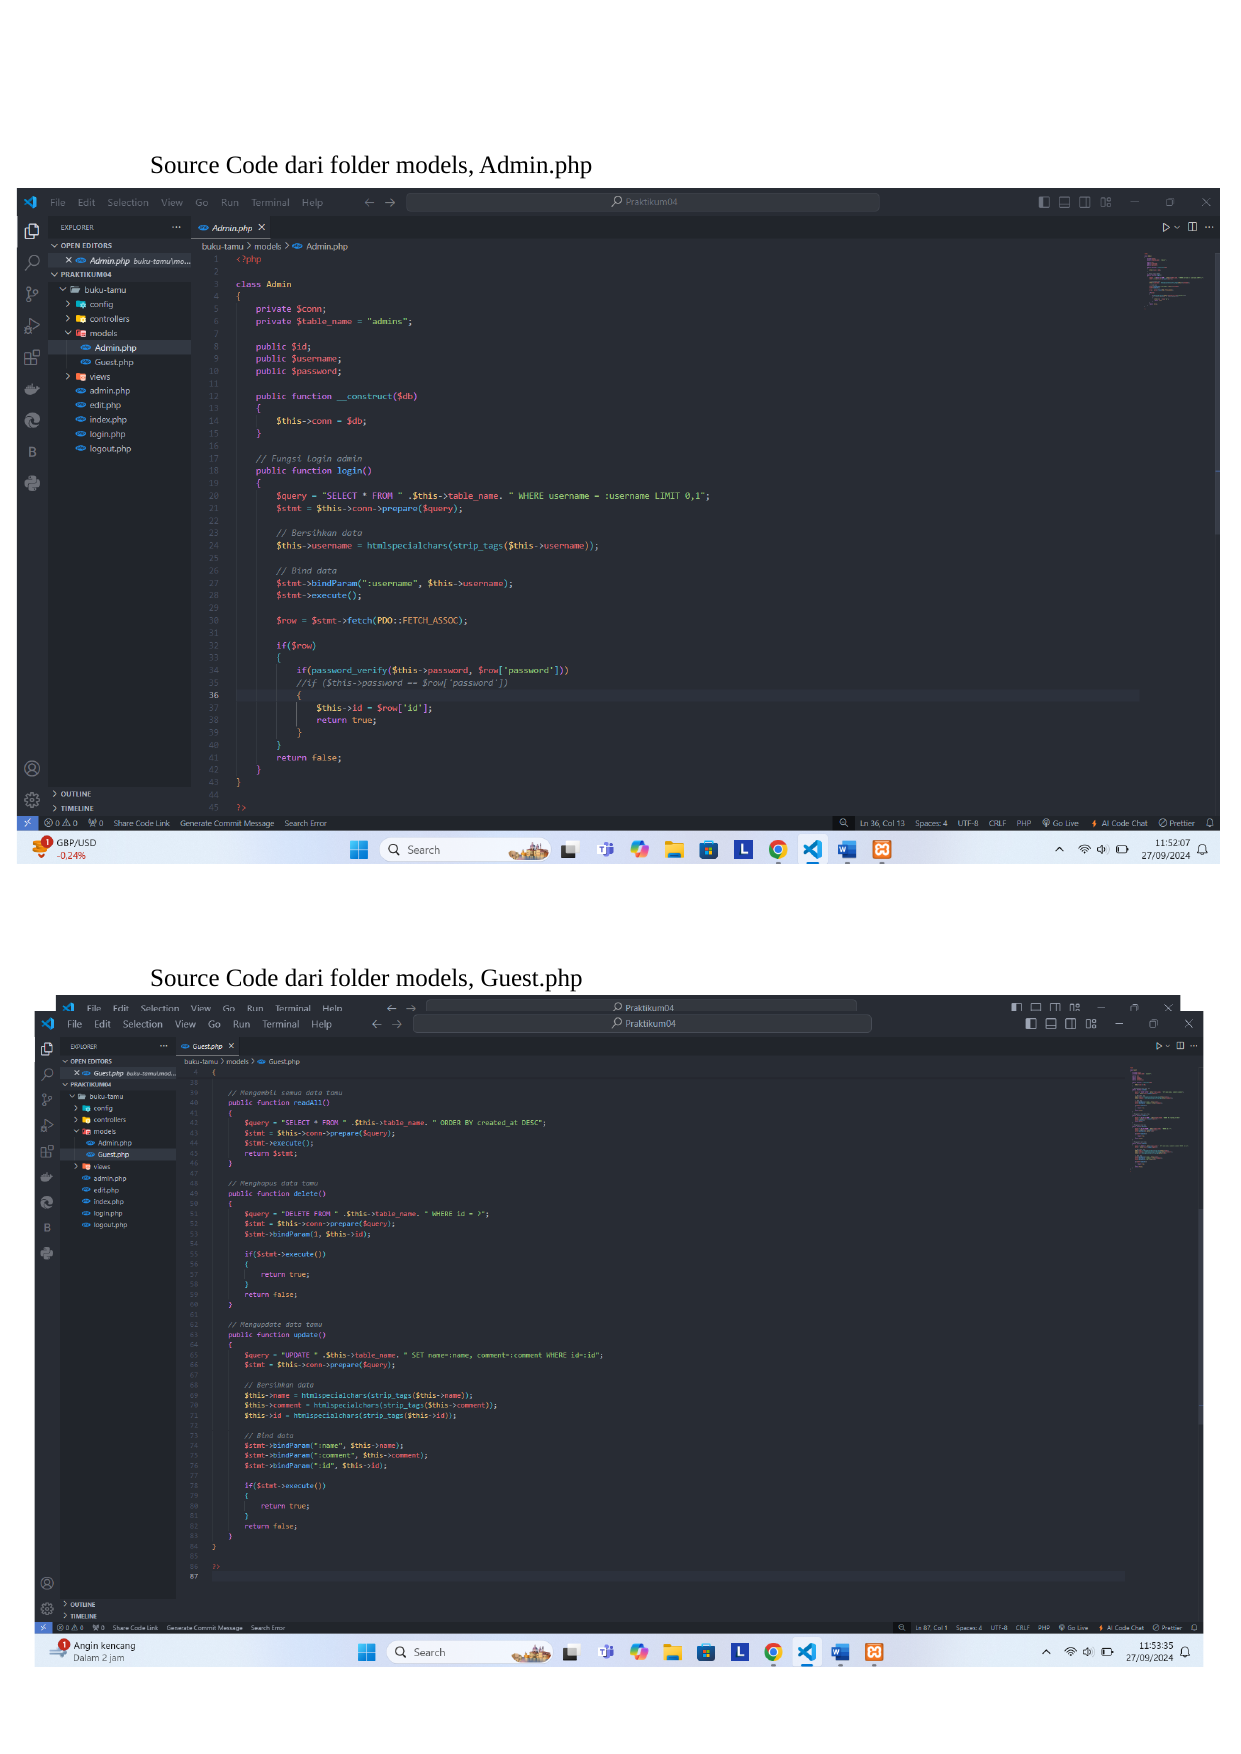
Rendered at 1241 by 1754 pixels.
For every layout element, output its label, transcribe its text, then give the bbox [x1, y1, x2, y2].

picture [34, 995, 1204, 1668]
picture [16, 188, 1219, 864]
text Source Code dari folder models, Admin.php [150, 150, 1090, 179]
text Source Code dari folder models, Guest.php [150, 963, 1090, 992]
